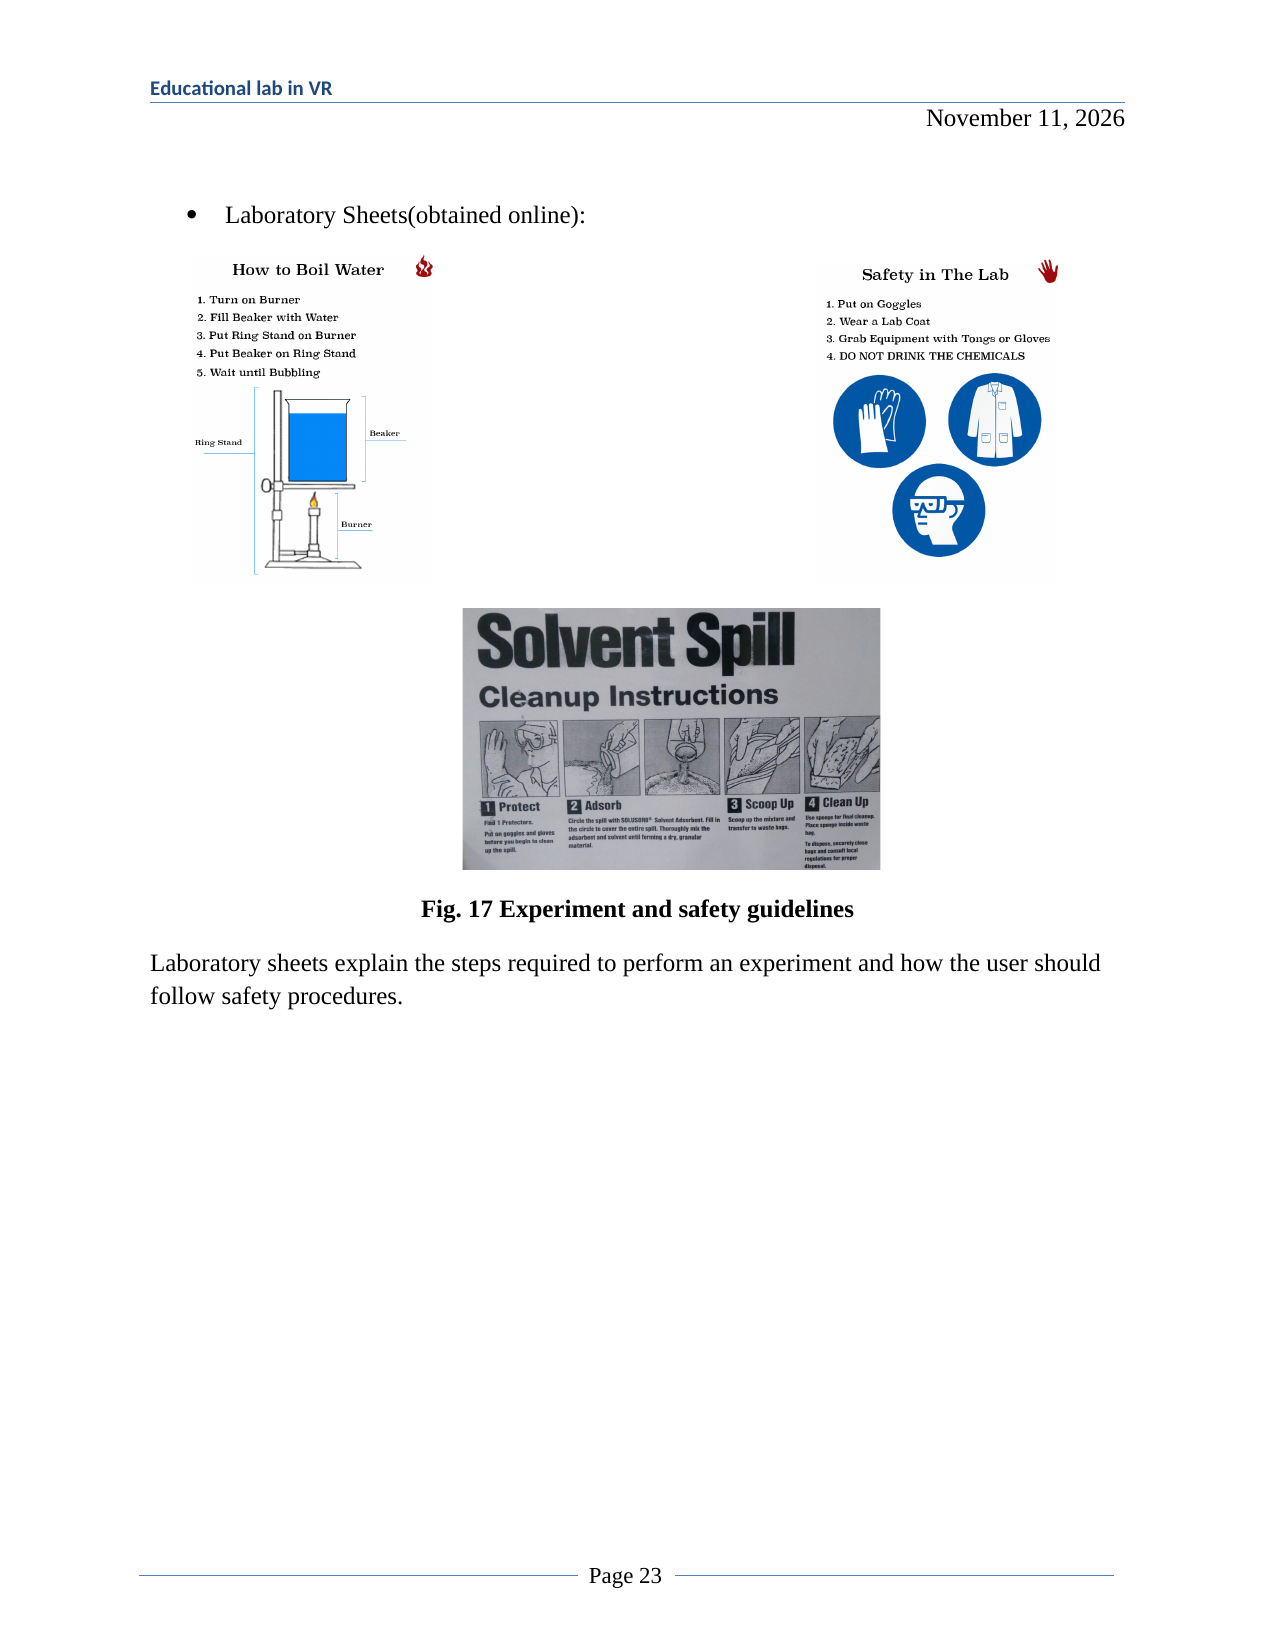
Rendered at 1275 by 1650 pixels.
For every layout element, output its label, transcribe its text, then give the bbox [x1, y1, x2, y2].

text Fig. 17 Experiment and safety guidelines [150, 894, 1125, 923]
picture [187, 253, 435, 584]
list Laboratory Sheets(obtained online): [187, 200, 1125, 228]
picture [462, 608, 881, 870]
picture [816, 258, 1060, 584]
text Laboratory sheets explain the steps required to perform an experiment and how the user should follow safety procedures. [150, 948, 1125, 1010]
